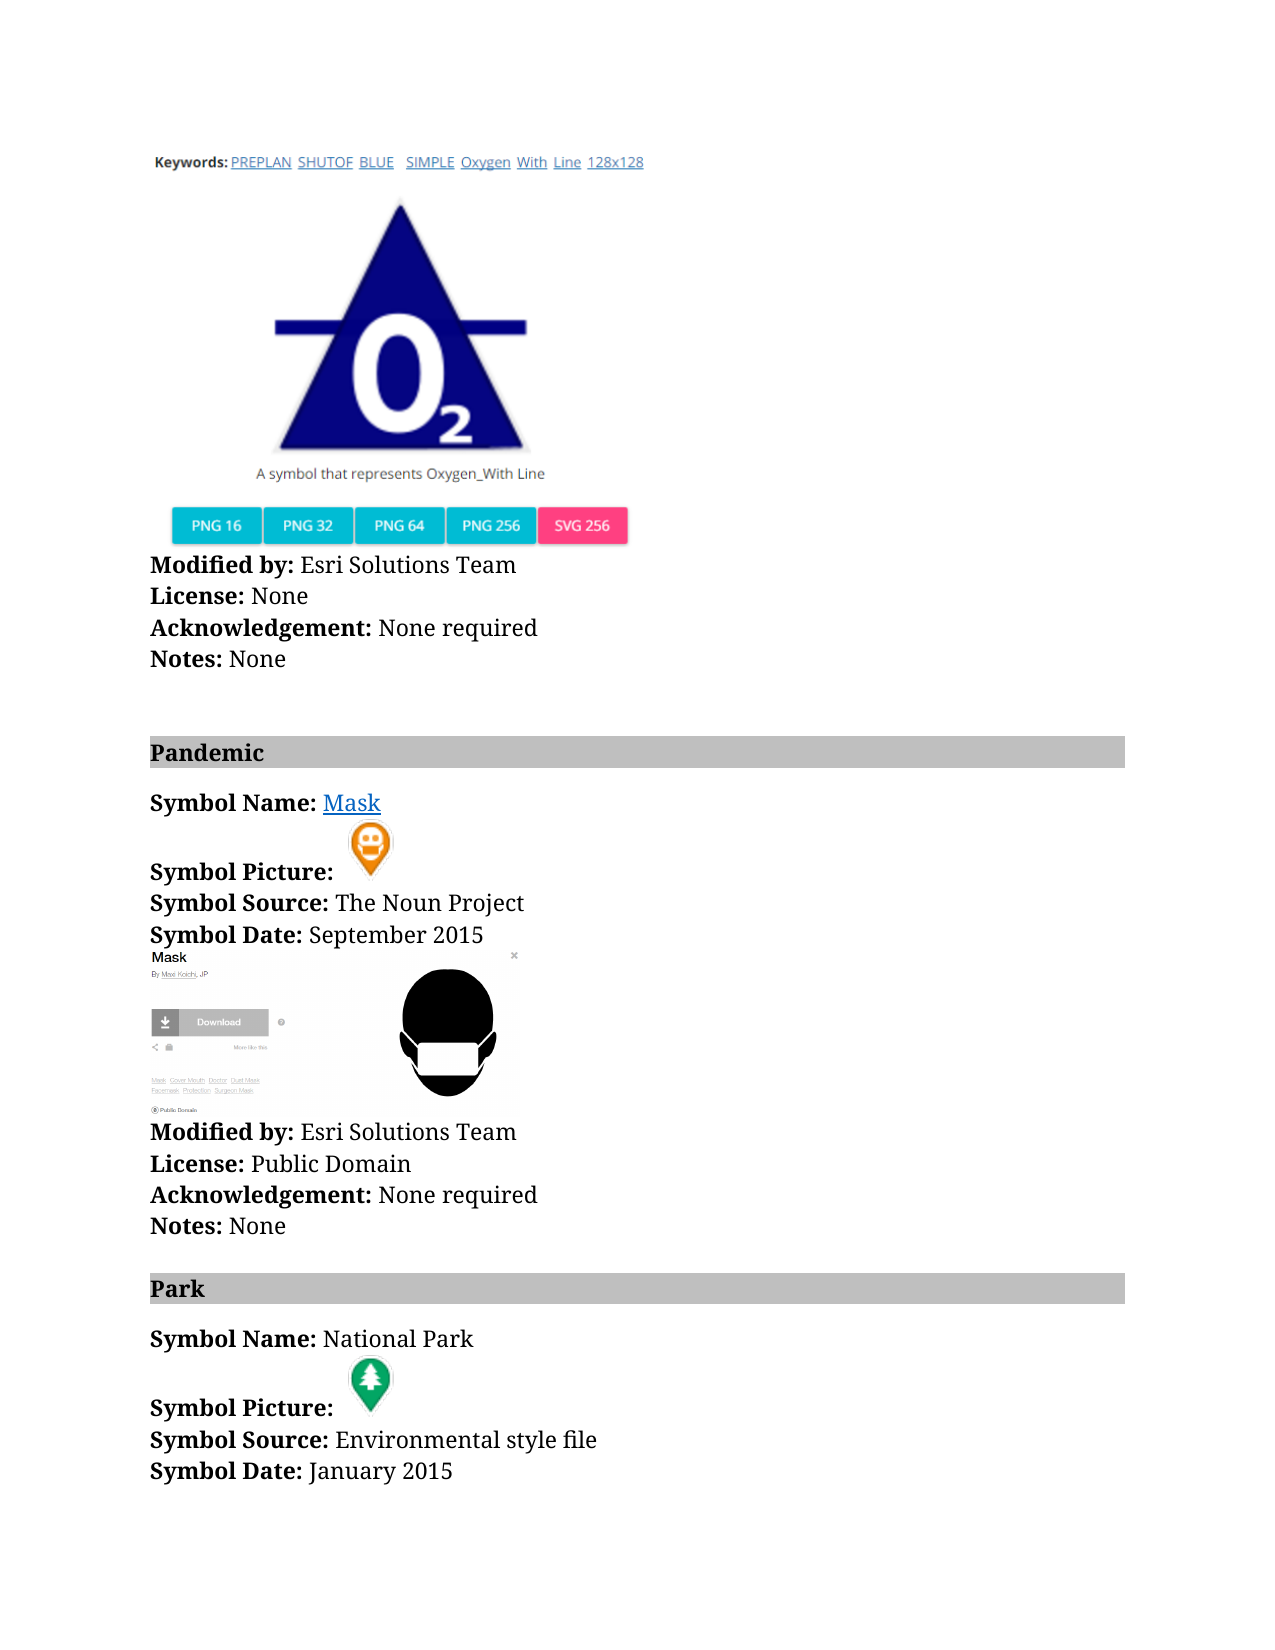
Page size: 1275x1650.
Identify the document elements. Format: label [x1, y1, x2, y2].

picture [150, 150, 652, 549]
picture [339, 1354, 403, 1417]
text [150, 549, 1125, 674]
picture [339, 818, 403, 881]
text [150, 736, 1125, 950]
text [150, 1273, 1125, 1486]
picture [150, 950, 521, 1117]
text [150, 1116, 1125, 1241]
